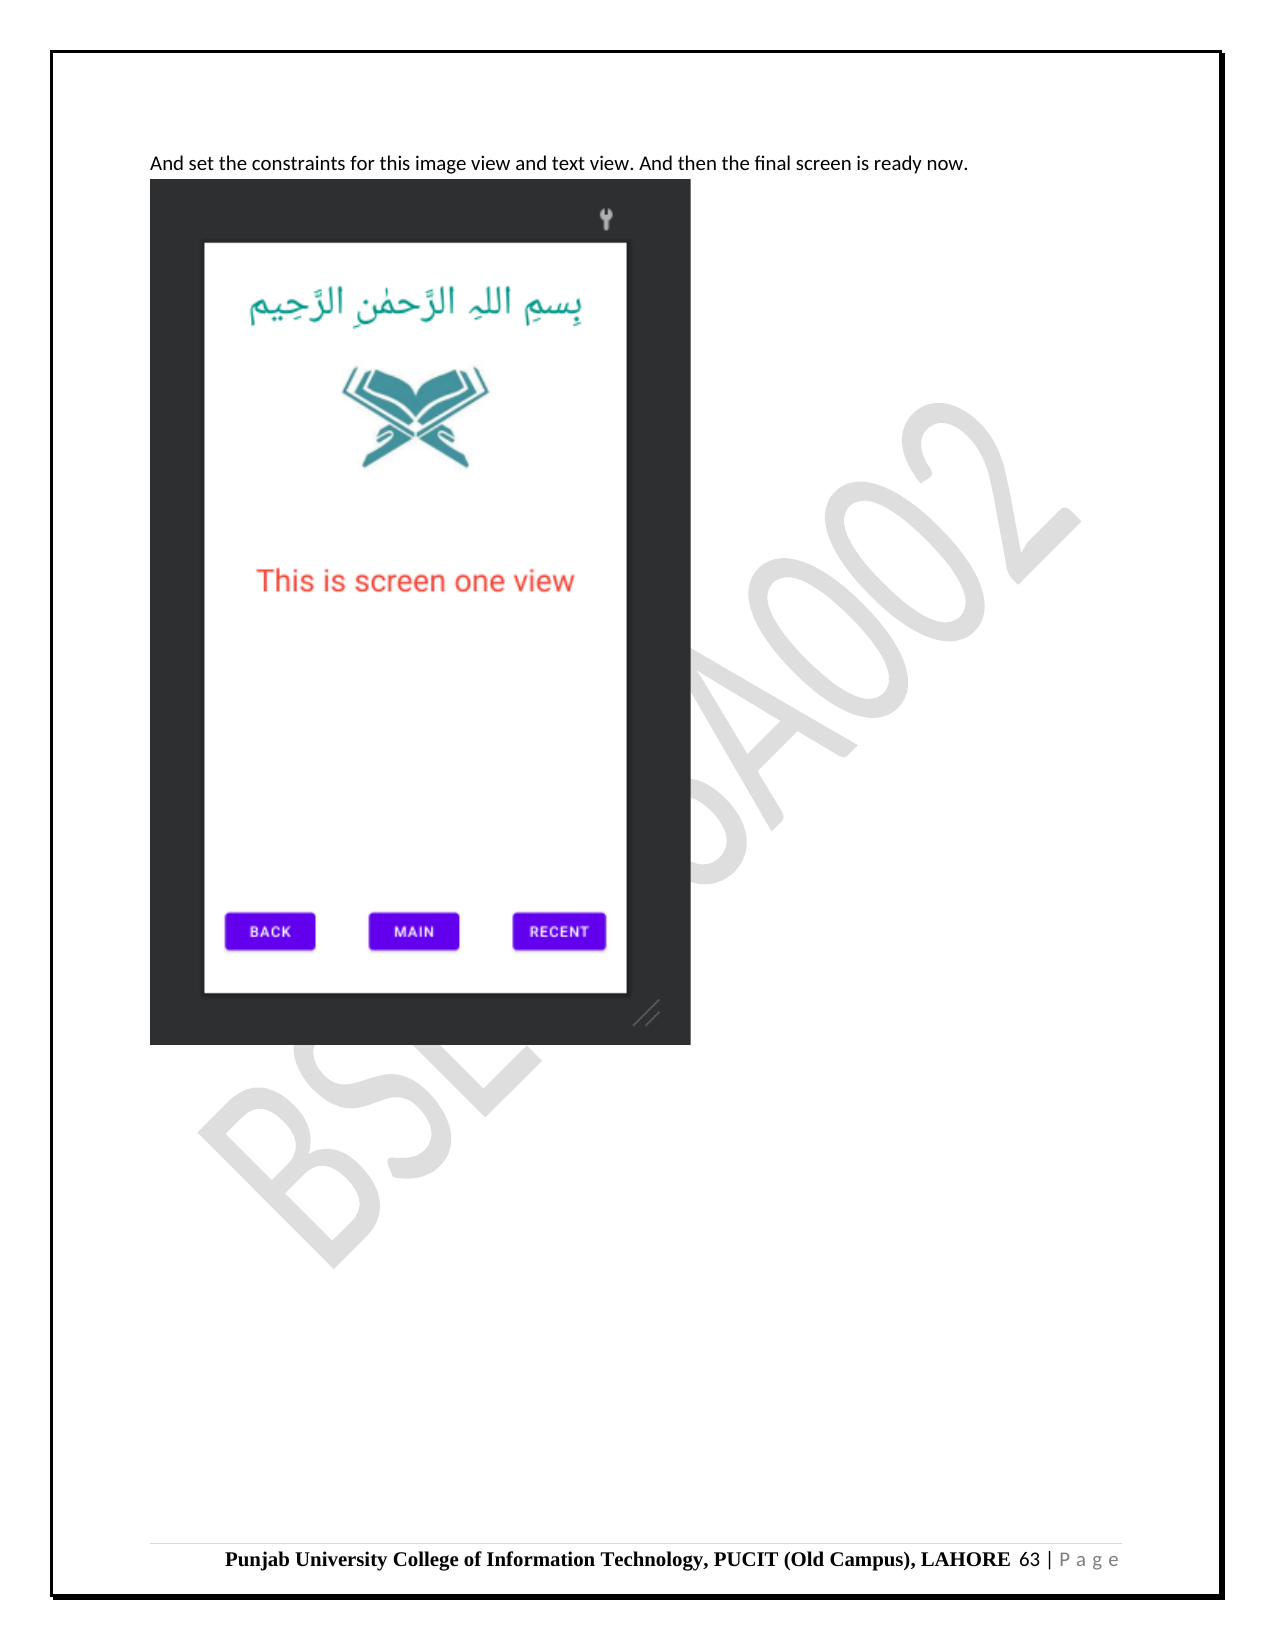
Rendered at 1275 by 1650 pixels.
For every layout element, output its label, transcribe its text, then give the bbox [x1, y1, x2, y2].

picture [150, 179, 691, 1045]
